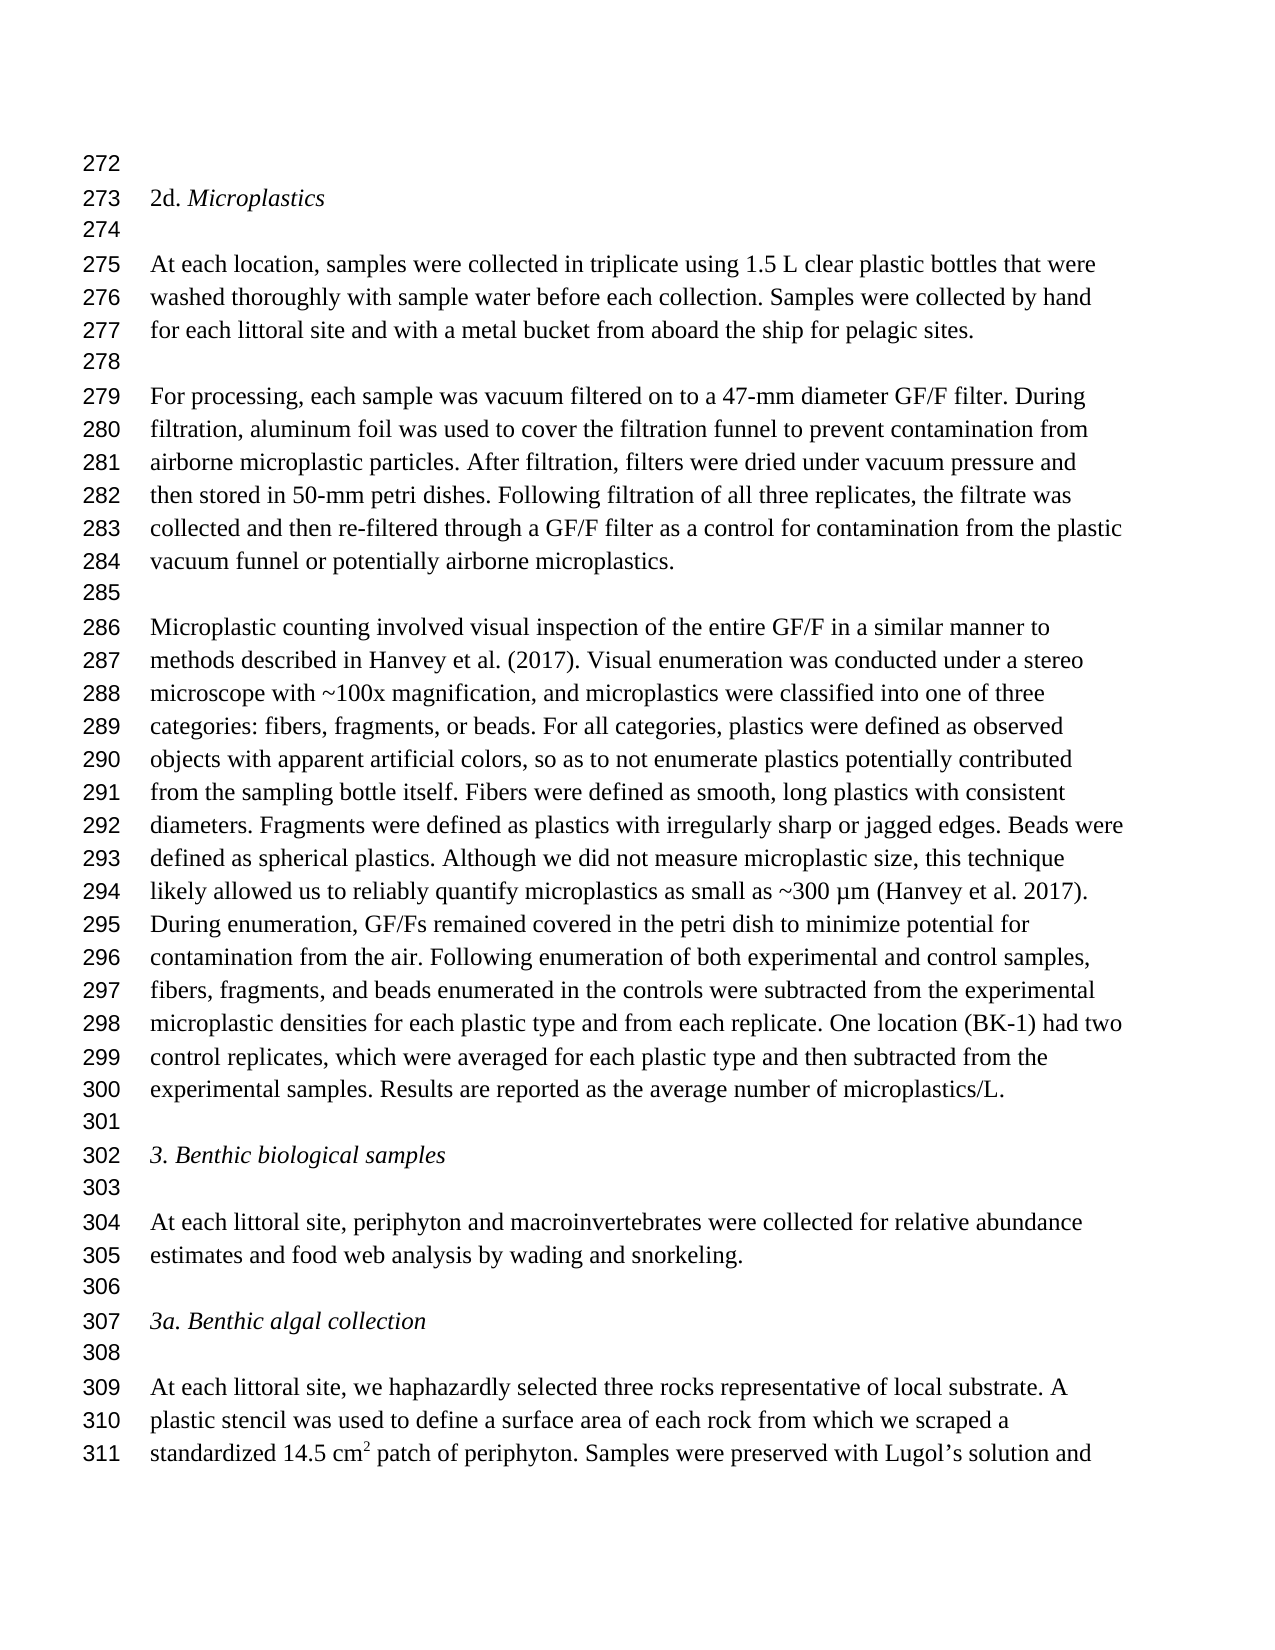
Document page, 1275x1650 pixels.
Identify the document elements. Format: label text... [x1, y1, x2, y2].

text 3. Benthic biological samples [150, 1141, 1125, 1169]
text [150, 1372, 1125, 1467]
text 2d. Microplastics [150, 183, 1125, 212]
text At each location, samples were collected in triplicate using 1.5 L clear plastic bottles that were washed thoroughly with sample water before each collection. Samples were collected by hand for each littoral site and with a metal bucket from aboard the ship for pelagic sites. [150, 249, 1125, 344]
text For processing, each sample was vacuum filtered on to a 47-mm diameter GF/F filter. During filtration, aluminum foil was used to cover the filtration funnel to prevent contamination from airborne microplastic particles. After filtration, filters were dried under vacuum pressure and then stored in 50-mm petri dishes. Following filtration of all three replicates, the filtrate was collected and then re-filtered through a GF/F filter as a control for contamination from the plastic vacuum funnel or potentially airborne microplastics. [150, 381, 1125, 575]
text At each littoral site, periphyton and macroinvertebrates were collected for relative abundance estimates and food web analysis by wading and snorkeling. [150, 1207, 1125, 1268]
text 3a. Benthic algal collection [150, 1306, 1125, 1334]
text Microplastic counting involved visual inspection of the entire GF/F in a similar manner to methods described in Hanvey et al. (2017). Visual enumeration was conducted under a stereo microscope with ~100x magnification, and microplastics were classified into one of three categories: fibers, fragments, or beads. For all categories, plastics were defined as observed objects with apparent artificial colors, so as to not enumerate plastics potentially contributed from the sampling bottle itself. Fibers were defined as smooth, long plastics with consistent diameters. Fragments were defined as plastics with irregularly sharp or jagged edges. Beads were defined as spherical plastics. Although we did not measure microplastic size, this technique likely allowed us to reliably quantify microplastics as small as ~300 µm (Hanvey et al. 2017). During enumeration, GF/Fs remained covered in the petri dish to minimize potential for contamination from the air. Following enumeration of both experimental and control samples, fibers, fragments, and beads enumerated in the controls were subtracted from the experimental microplastic densities for each plastic type and from each replicate. One location (BK-1) had two control replicates, which were averaged for each plastic type and then subtracted from the experimental samples. Results are reported as the average number of microplastics/L. [150, 612, 1125, 1103]
